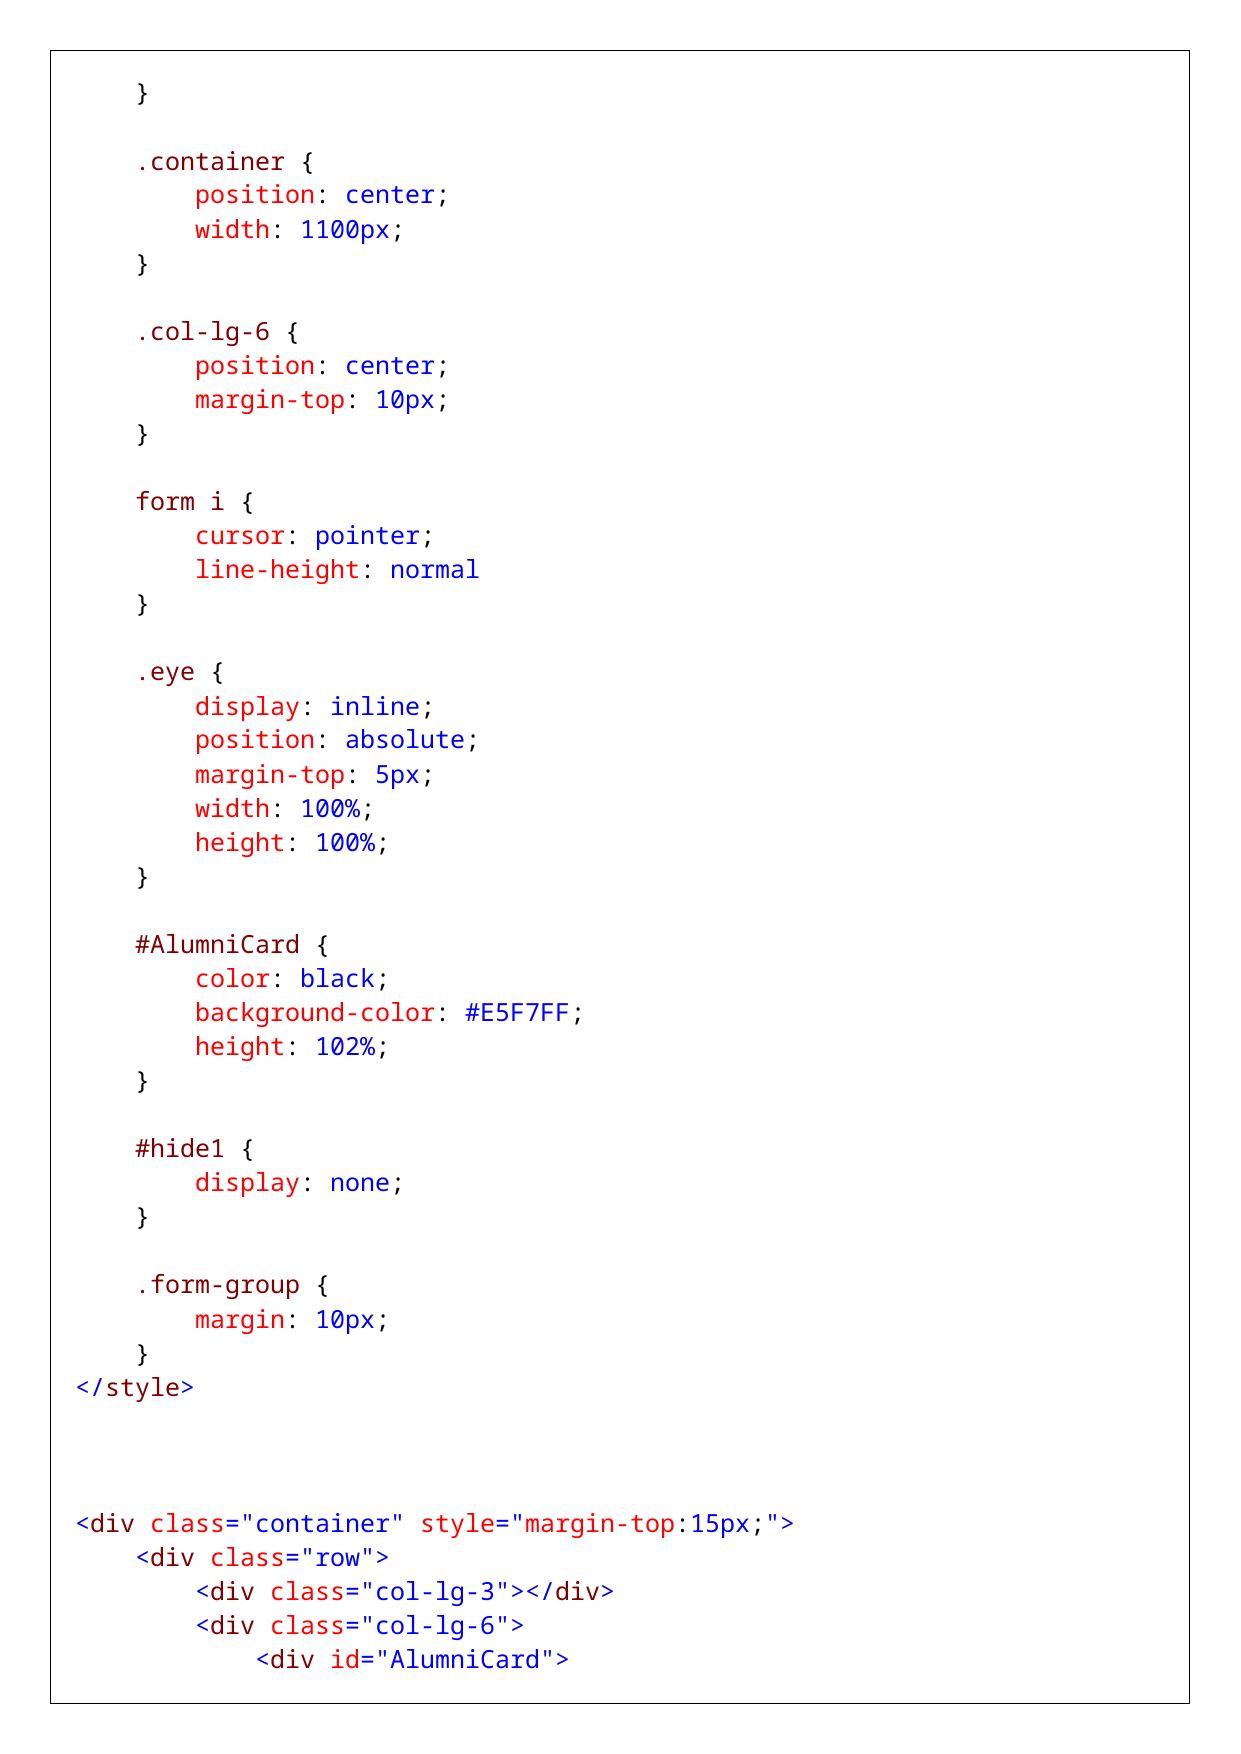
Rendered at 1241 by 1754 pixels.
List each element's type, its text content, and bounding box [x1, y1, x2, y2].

text .eye { [75, 654, 1165, 688]
text <div class="col-lg-3"></div> [75, 1574, 1165, 1608]
text width: 100%; [75, 790, 1165, 824]
text form i { [75, 484, 1165, 518]
text } [75, 1335, 1165, 1369]
text } [75, 1199, 1165, 1233]
text .container { [75, 143, 1165, 177]
text position: center; [75, 347, 1165, 382]
text <div class="row"> [75, 1540, 1165, 1574]
text margin-top: 5px; [75, 756, 1165, 790]
text margin: 10px; [75, 1301, 1165, 1335]
text #hide1 { [75, 1131, 1165, 1165]
text <div id="AlumniCard"> [75, 1642, 1165, 1676]
text width: 1100px; [75, 211, 1165, 245]
text } [75, 75, 1165, 109]
text position: center; [75, 177, 1165, 211]
text position: absolute; [75, 722, 1165, 756]
text line-height: normal [75, 552, 1165, 586]
text cursor: pointer; [75, 518, 1165, 552]
text <div class="container" style="margin-top:15px;"> [75, 1506, 1165, 1540]
text height: 102%; [75, 1029, 1165, 1063]
text color: black; [75, 961, 1165, 995]
text height: 100%; [75, 824, 1165, 858]
text display: none; [75, 1165, 1165, 1199]
text .col-lg-6 { [75, 313, 1165, 347]
text margin-top: 10px; [75, 382, 1165, 416]
text background-color: #E5F7FF; [75, 995, 1165, 1029]
text </style> [75, 1369, 1165, 1403]
text } [75, 586, 1165, 620]
text #AlumniCard { [75, 927, 1165, 961]
text } [75, 858, 1165, 892]
text <div class="col-lg-6"> [75, 1608, 1165, 1642]
text display: inline; [75, 688, 1165, 722]
text } [75, 416, 1165, 450]
text } [75, 245, 1165, 279]
text } [75, 1063, 1165, 1097]
text .form-group { [75, 1267, 1165, 1301]
